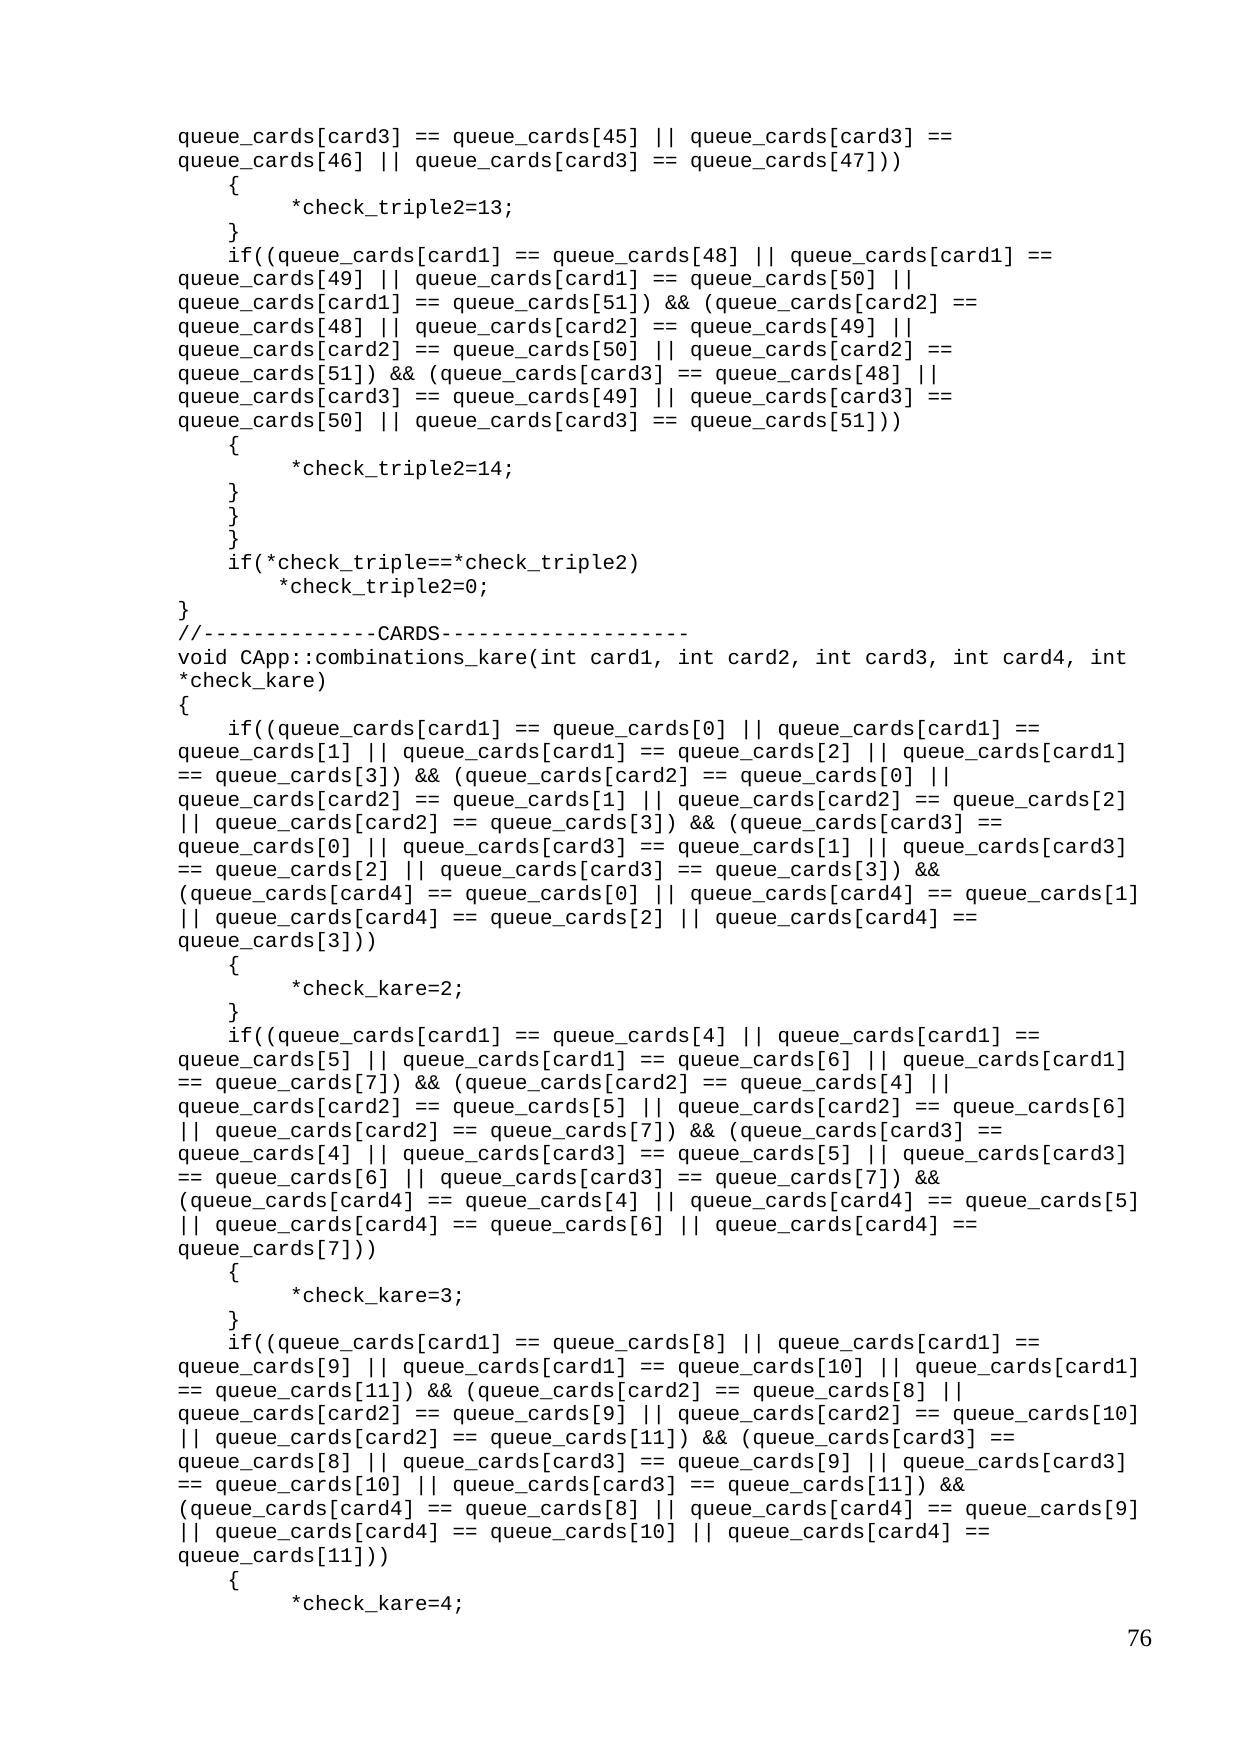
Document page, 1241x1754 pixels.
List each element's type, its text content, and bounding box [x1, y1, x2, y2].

text { [177, 174, 1152, 197]
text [177, 126, 1152, 174]
text if((queue_cards[card1] == queue_cards[48] || queue_cards[card1] == queue_cards[49] || queue_cards[card1] == queue_cards[50] || queue_cards[card1] == queue_cards[51]) && (queue_cards[card2] == queue_cards[48] || queue_cards[card2] == queue_cards[49] || queue_cards[card2] == queue_cards[50] || queue_cards[card2] == queue_cards[51]) && (queue_cards[card3] == queue_cards[48] || queue_cards[card3] == queue_cards[49] || queue_cards[card3] == queue_cards[50] || queue_cards[card3] == queue_cards[51])) [177, 245, 1152, 434]
text } [177, 528, 1152, 552]
text { [177, 954, 1152, 978]
text //--------------CARDS-------------------- [177, 623, 1152, 647]
text } [177, 505, 1152, 528]
text } [177, 1001, 1152, 1025]
text { [177, 1569, 1152, 1592]
text *check_kare=3; [177, 1285, 1152, 1309]
text *check_triple2=13; [177, 197, 1152, 221]
text if(*check_triple==*check_triple2) [177, 552, 1152, 576]
text if((queue_cards[card1] == queue_cards[8] || queue_cards[card1] == queue_cards[9] || queue_cards[card1] == queue_cards[10] || queue_cards[card1] == queue_cards[11]) && (queue_cards[card2] == queue_cards[8] || queue_cards[card2] == queue_cards[9] || queue_cards[card2] == queue_cards[10] || queue_cards[card2] == queue_cards[11]) && (queue_cards[card3] == queue_cards[8] || queue_cards[card3] == queue_cards[9] || queue_cards[card3] == queue_cards[10] || queue_cards[card3] == queue_cards[11]) && (queue_cards[card4] == queue_cards[8] || queue_cards[card4] == queue_cards[9] || queue_cards[card4] == queue_cards[10] || queue_cards[card4] == queue_cards[11])) [177, 1332, 1152, 1569]
text if((queue_cards[card1] == queue_cards[0] || queue_cards[card1] == queue_cards[1] || queue_cards[card1] == queue_cards[2] || queue_cards[card1] == queue_cards[3]) && (queue_cards[card2] == queue_cards[0] || queue_cards[card2] == queue_cards[1] || queue_cards[card2] == queue_cards[2] || queue_cards[card2] == queue_cards[3]) && (queue_cards[card3] == queue_cards[0] || queue_cards[card3] == queue_cards[1] || queue_cards[card3] == queue_cards[2] || queue_cards[card3] == queue_cards[3]) && (queue_cards[card4] == queue_cards[0] || queue_cards[card4] == queue_cards[1] || queue_cards[card4] == queue_cards[2] || queue_cards[card4] == queue_cards[3])) [177, 718, 1152, 954]
text } [177, 1309, 1152, 1332]
text } [177, 599, 1152, 623]
text } [177, 481, 1152, 505]
text { [177, 434, 1152, 457]
text } [177, 221, 1152, 245]
text { [177, 1261, 1152, 1285]
text *check_triple2=0; [177, 576, 1152, 599]
text *check_kare=4; [177, 1592, 1152, 1616]
text void CApp::combinations_kare(int card1, int card2, int card3, int card4, int *check_kare) [177, 647, 1152, 694]
text { [177, 694, 1152, 718]
text *check_triple2=14; [177, 457, 1152, 481]
text *check_kare=2; [177, 978, 1152, 1001]
text if((queue_cards[card1] == queue_cards[4] || queue_cards[card1] == queue_cards[5] || queue_cards[card1] == queue_cards[6] || queue_cards[card1] == queue_cards[7]) && (queue_cards[card2] == queue_cards[4] || queue_cards[card2] == queue_cards[5] || queue_cards[card2] == queue_cards[6] || queue_cards[card2] == queue_cards[7]) && (queue_cards[card3] == queue_cards[4] || queue_cards[card3] == queue_cards[5] || queue_cards[card3] == queue_cards[6] || queue_cards[card3] == queue_cards[7]) && (queue_cards[card4] == queue_cards[4] || queue_cards[card4] == queue_cards[5] || queue_cards[card4] == queue_cards[6] || queue_cards[card4] == queue_cards[7])) [177, 1025, 1152, 1261]
